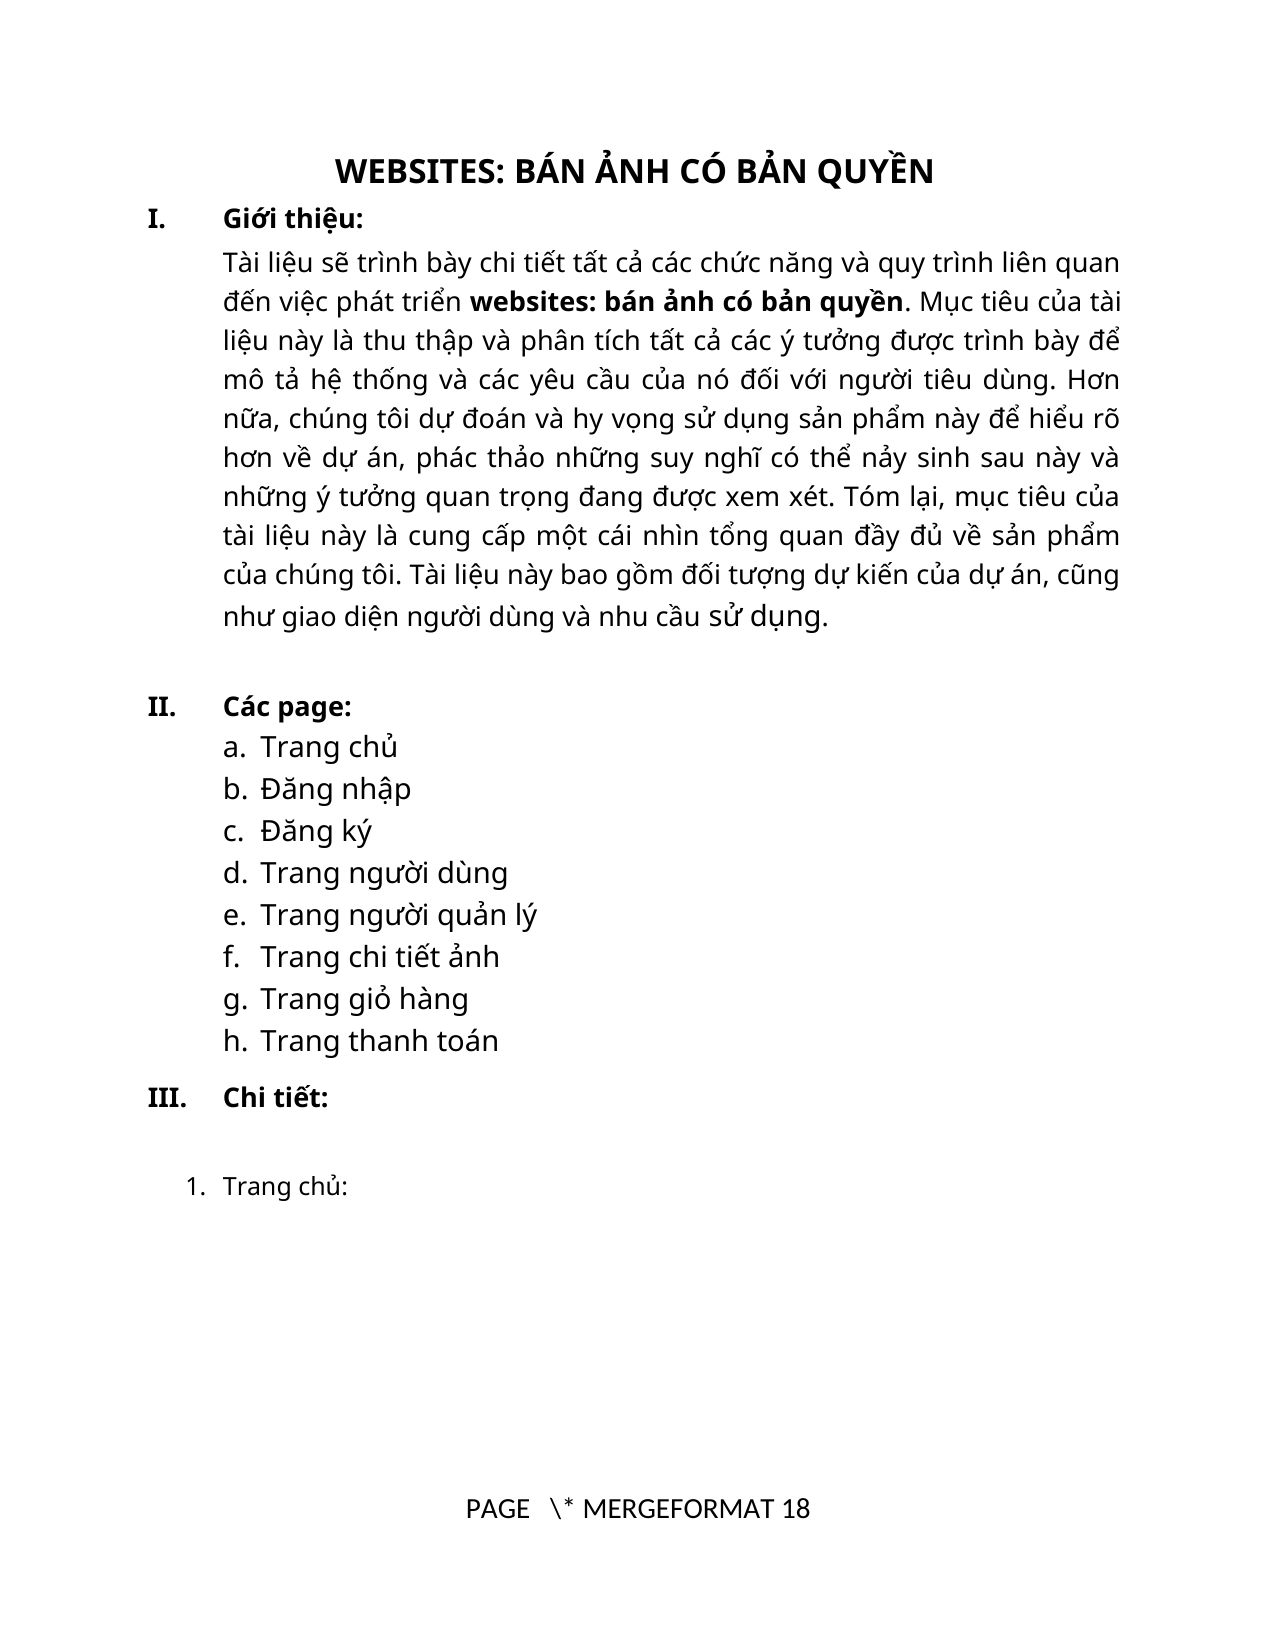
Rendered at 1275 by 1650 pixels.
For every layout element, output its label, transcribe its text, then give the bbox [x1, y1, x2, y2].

list Trang chủ [223, 726, 1122, 766]
subtitle WEBSITES: BÁN ẢNH CÓ BẢN QUYỀN [148, 148, 1122, 193]
subtitle Các page: [148, 687, 1122, 724]
list Trang người dùng [223, 852, 1122, 892]
subtitle Giới thiệu: [148, 200, 1122, 237]
list Trang người quản lý [223, 894, 1122, 934]
subtitle Tài liệu sẽ trình bày chi tiết tất cả các chức năng và quy trình liên quan đến việc phát triển websites: bán ảnh có bản quyền. Mục tiêu của tài liệu này là thu thập và phân tích tất cả các ý tưởng được trình bày để mô tả hệ thống và các yêu cầu của nó đối với người tiêu dùng. Hơn nữa, chúng tôi dự đoán và hy vọng sử dụng sản phẩm này để hiểu rõ hơn về dự án, phác thảo những suy nghĩ có thể nảy sinh sau này và những ý tưởng quan trọng đang được xem xét. Tóm lại, mục tiêu của tài liệu này là cung cấp một cái nhìn tổng quan đầy đủ về sản phẩm của chúng tôi. Tài liệu này bao gồm đối tượng dự kiến của dự án, cũng như giao diện người dùng và nhu cầu sử dụng. [223, 243, 1122, 634]
list Trang thanh toán [223, 1020, 1122, 1060]
list Đăng ký [223, 810, 1122, 850]
subtitle Chi tiết: [148, 1079, 1122, 1116]
list Đăng nhập [223, 768, 1122, 808]
subtitle Trang chủ: [185, 1168, 1122, 1202]
list Trang giỏ hàng [223, 978, 1122, 1018]
list Trang chi tiết ảnh [223, 936, 1122, 976]
